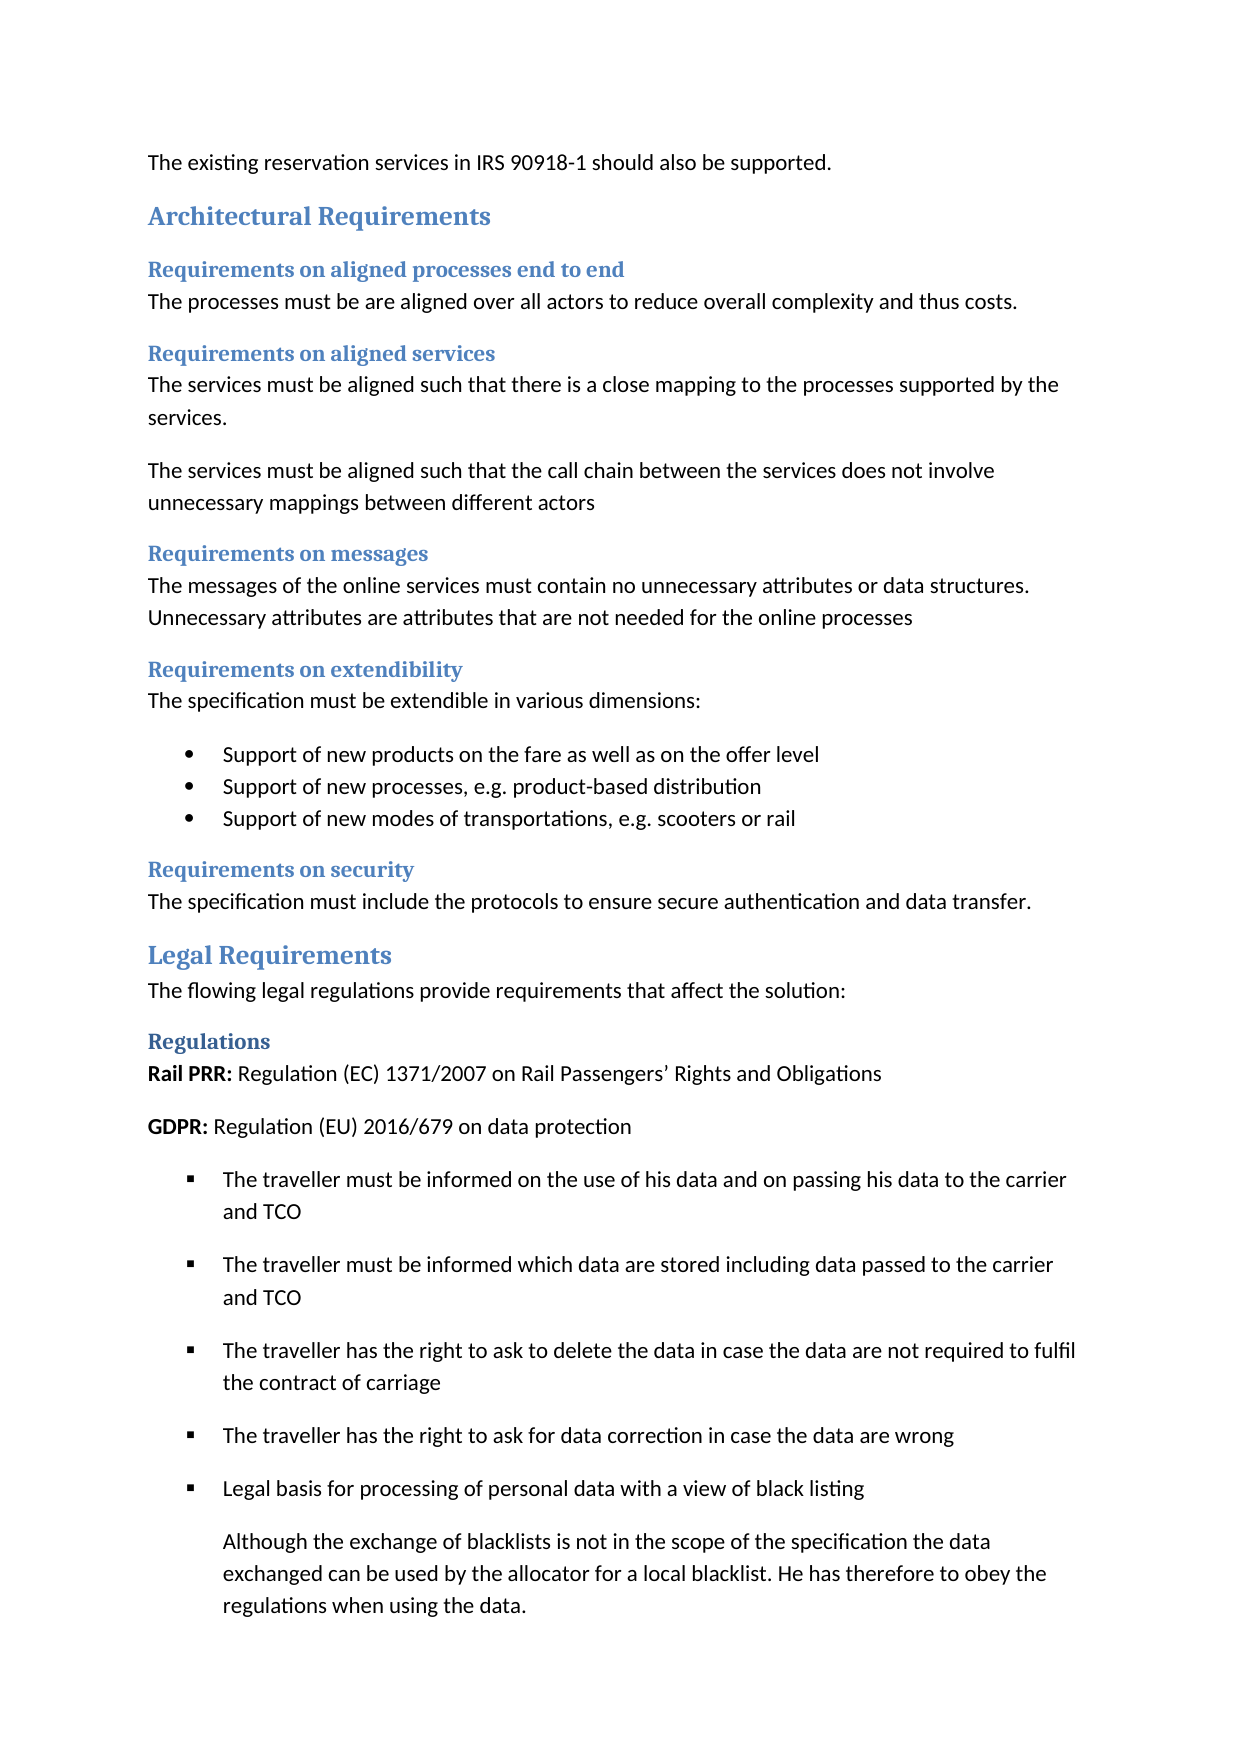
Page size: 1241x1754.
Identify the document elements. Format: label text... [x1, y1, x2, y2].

list Legal basis for processing of personal data with a view of black listing [185, 1474, 1093, 1502]
subtitle Requirements on messages [148, 541, 1093, 567]
subtitle Architectural Requirements [148, 201, 1093, 232]
list Support of new modes of transportations, e.g. scooters or rail [185, 804, 1093, 832]
list The specification must include the protocols to ensure secure authentication and data transfer. [148, 887, 1093, 915]
list Support of new products on the fare as well as on the offer level [185, 740, 1093, 768]
subtitle Legal Requirements [148, 940, 1093, 971]
text Although the exchange of blacklists is not in the scope of the specification the data exchanged can be used by the allocator for a local blacklist. He has therefore to obey the regulations when using the data. [223, 1527, 1093, 1619]
text The messages of the online services must contain no unnecessary attributes or data structures. Unnecessary attributes are attributes that are not needed for the online processes [148, 571, 1093, 631]
list The traveller has the right to ask for data correction in case the data are wrong [185, 1421, 1093, 1449]
list Support of new processes, e.g. product-based distribution [185, 772, 1093, 800]
subtitle Regulations [148, 1029, 1093, 1055]
text The existing reservation services in IRS 90918-1 should also be supported. [148, 148, 1093, 176]
subtitle Requirements on aligned processes end to end [148, 257, 1093, 283]
list The traveller has the right to ask to delete the data in case the data are not required to fulfil the contract of carriage [185, 1336, 1093, 1396]
subtitle Requirements on extendibility [148, 656, 1093, 683]
list The traveller must be informed which data are stored including data passed to the carrier and TCO [185, 1251, 1093, 1311]
list The traveller must be informed on the use of his data and on passing his data to the carrier and TCO [185, 1165, 1093, 1226]
text Rail PRR: Regulation (EC) 1371/2007 on Rail Passengers’ Rights and Obligations [148, 1059, 1093, 1087]
subtitle Requirements on security [148, 857, 1093, 883]
text The services must be aligned such that there is a close mapping to the processes supported by the services. [148, 371, 1093, 431]
text The services must be aligned such that the call chain between the services does not involve unnecessary mappings between different actors [148, 456, 1093, 516]
subtitle Requirements on aligned services [148, 340, 1093, 367]
text The flowing legal regulations provide requirements that affect the solution: [148, 976, 1093, 1004]
text The specification must be extendible in various dimensions: [148, 687, 1093, 715]
text GDPR: Regulation (EU) 2016/679 on data protection [148, 1112, 1093, 1140]
text The processes must be are aligned over all actors to reduce overall complexity and thus costs. [148, 287, 1093, 315]
